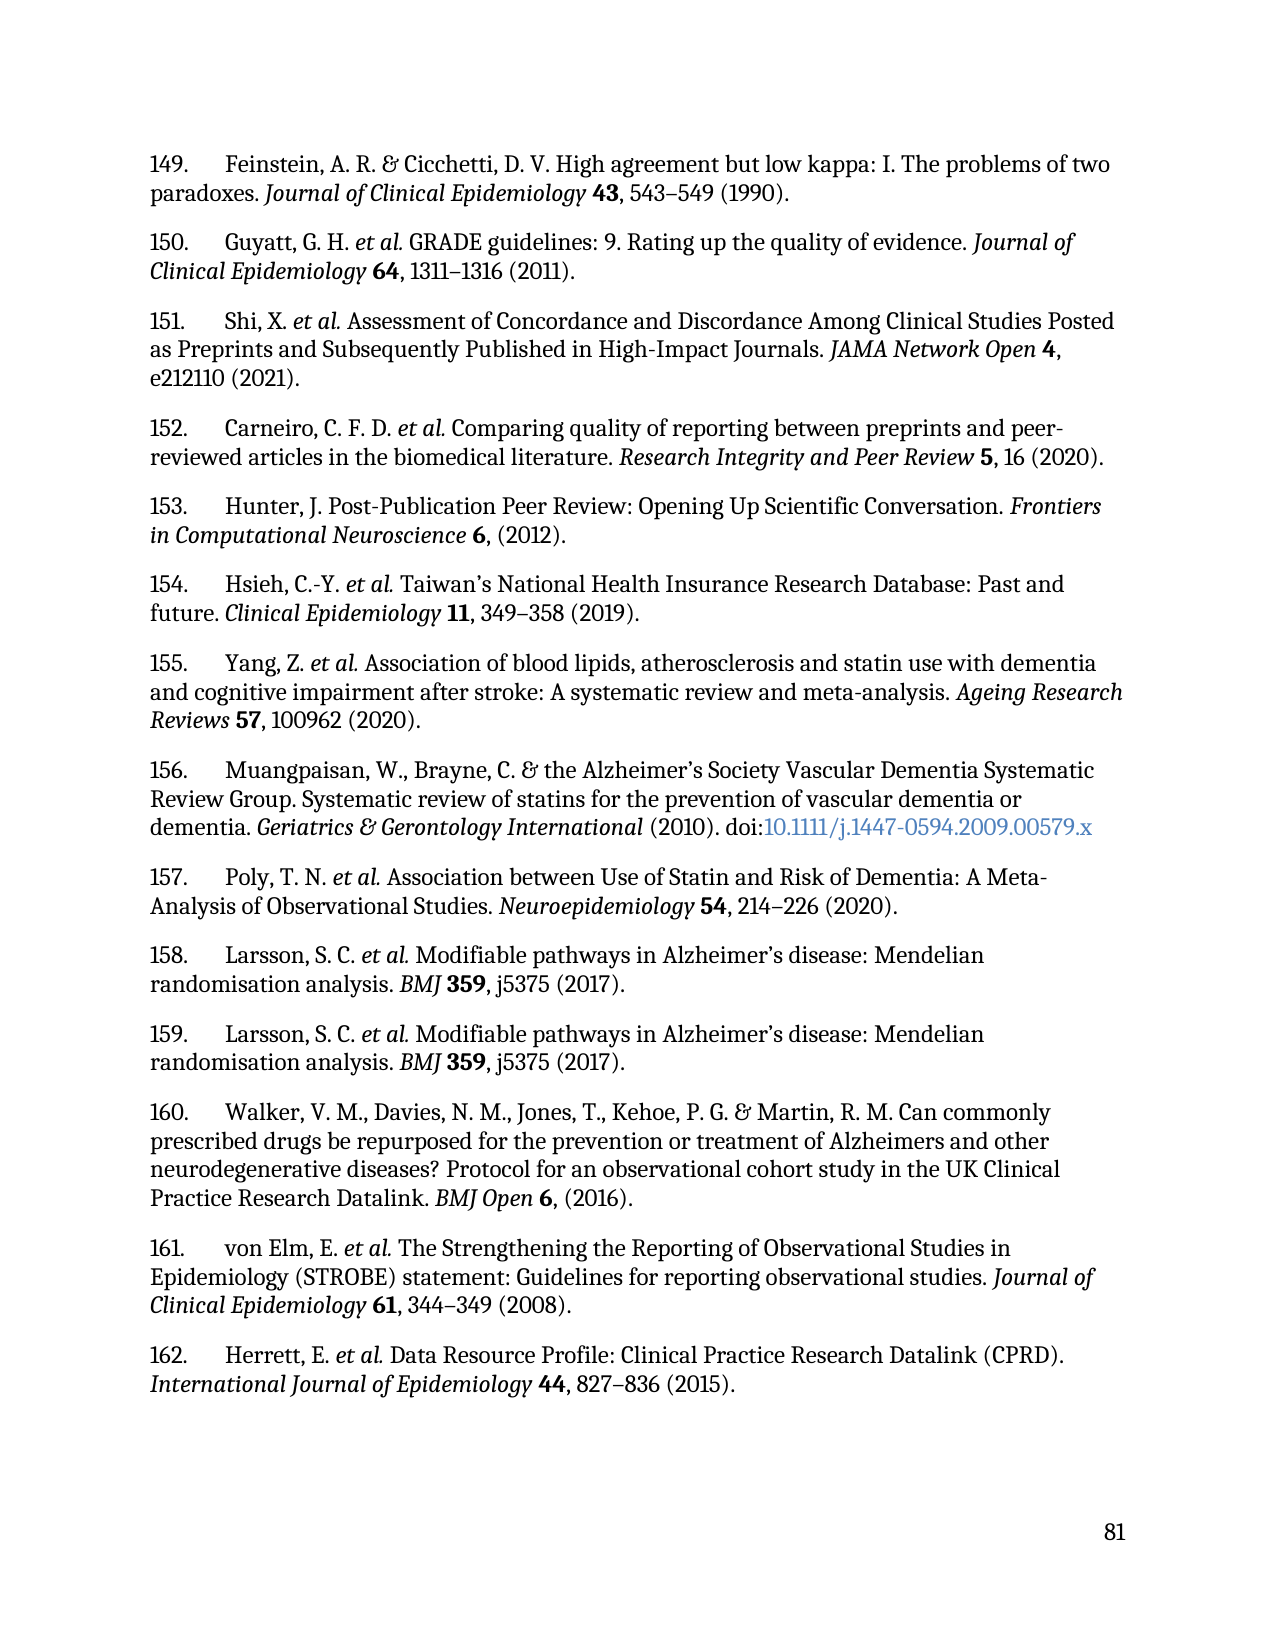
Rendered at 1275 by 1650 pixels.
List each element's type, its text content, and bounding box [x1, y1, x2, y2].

text 158. Larsson, S. C. et al. Modifiable pathways in Alzheimer’s disease: Mendelian randomisation analysis. BMJ 359, j5375 (2017). [150, 941, 1125, 999]
text 160. Walker, V. M., Davies, N. M., Jones, T., Kehoe, P. G. & Martin, R. M. Can commonly prescribed drugs be repurposed for the prevention or treatment of Alzheimers and other neurodegenerative diseases? Protocol for an observational cohort study in the UK Clinical Practice Research Datalink. BMJ Open 6, (2016). [150, 1098, 1125, 1213]
text 151. Shi, X. et al. Assessment of Concordance and Discordance Among Clinical Studies Posted as Preprints and Subsequently Published in High-Impact Journals. JAMA Network Open 4, e212110 (2021). [150, 307, 1125, 393]
text 162. Herrett, E. et al. Data Resource Profile: Clinical Practice Research Datalink (CPRD). International Journal of Epidemiology 44, 827–836 (2015). [150, 1341, 1125, 1398]
text 156. Muangpaisan, W., Brayne, C. & the Alzheimer’s Society Vascular Dementia Systematic Review Group. Systematic review of statins for the prevention of vascular dementia or dementia. Geriatrics & Gerontology International (2010). doi:10.1111/j.1447-0594.2009.00579.x [150, 756, 1125, 842]
text 159. Larsson, S. C. et al. Modifiable pathways in Alzheimer’s disease: Mendelian randomisation analysis. BMJ 359, j5375 (2017). [150, 1019, 1125, 1077]
text 161. von Elm, E. et al. The Strengthening the Reporting of Observational Studies in Epidemiology (STROBE) statement: Guidelines for reporting observational studies. Journal of Clinical Epidemiology 61, 344–349 (2008). [150, 1234, 1125, 1320]
text 150. Guyatt, G. H. et al. GRADE guidelines: 9. Rating up the quality of evidence. Journal of Clinical Epidemiology 64, 1311–1316 (2011). [150, 228, 1125, 286]
text 155. Yang, Z. et al. Association of blood lipids, atherosclerosis and statin use with dementia and cognitive impairment after stroke: A systematic review and meta-analysis. Ageing Research Reviews 57, 100962 (2020). [150, 649, 1125, 735]
text 154. Hsieh, C.-Y. et al. Taiwan’s National Health Insurance Research Database: Past and future. Clinical Epidemiology 11, 349–358 (2019). [150, 570, 1125, 628]
text 153. Hunter, J. Post-Publication Peer Review: Opening Up Scientific Conversation. Frontiers in Computational Neuroscience 6, (2012). [150, 492, 1125, 549]
text 152. Carneiro, C. F. D. et al. Comparing quality of reporting between preprints and peer-reviewed articles in the biomedical literature. Research Integrity and Peer Review 5, 16 (2020). [150, 414, 1125, 471]
text 157. Poly, T. N. et al. Association between Use of Statin and Risk of Dementia: A Meta-Analysis of Observational Studies. Neuroepidemiology 54, 214–226 (2020). [150, 863, 1125, 920]
text 149. Feinstein, A. R. & Cicchetti, D. V. High agreement but low kappa: I. The problems of two paradoxes. Journal of Clinical Epidemiology 43, 543–549 (1990). [150, 150, 1125, 207]
